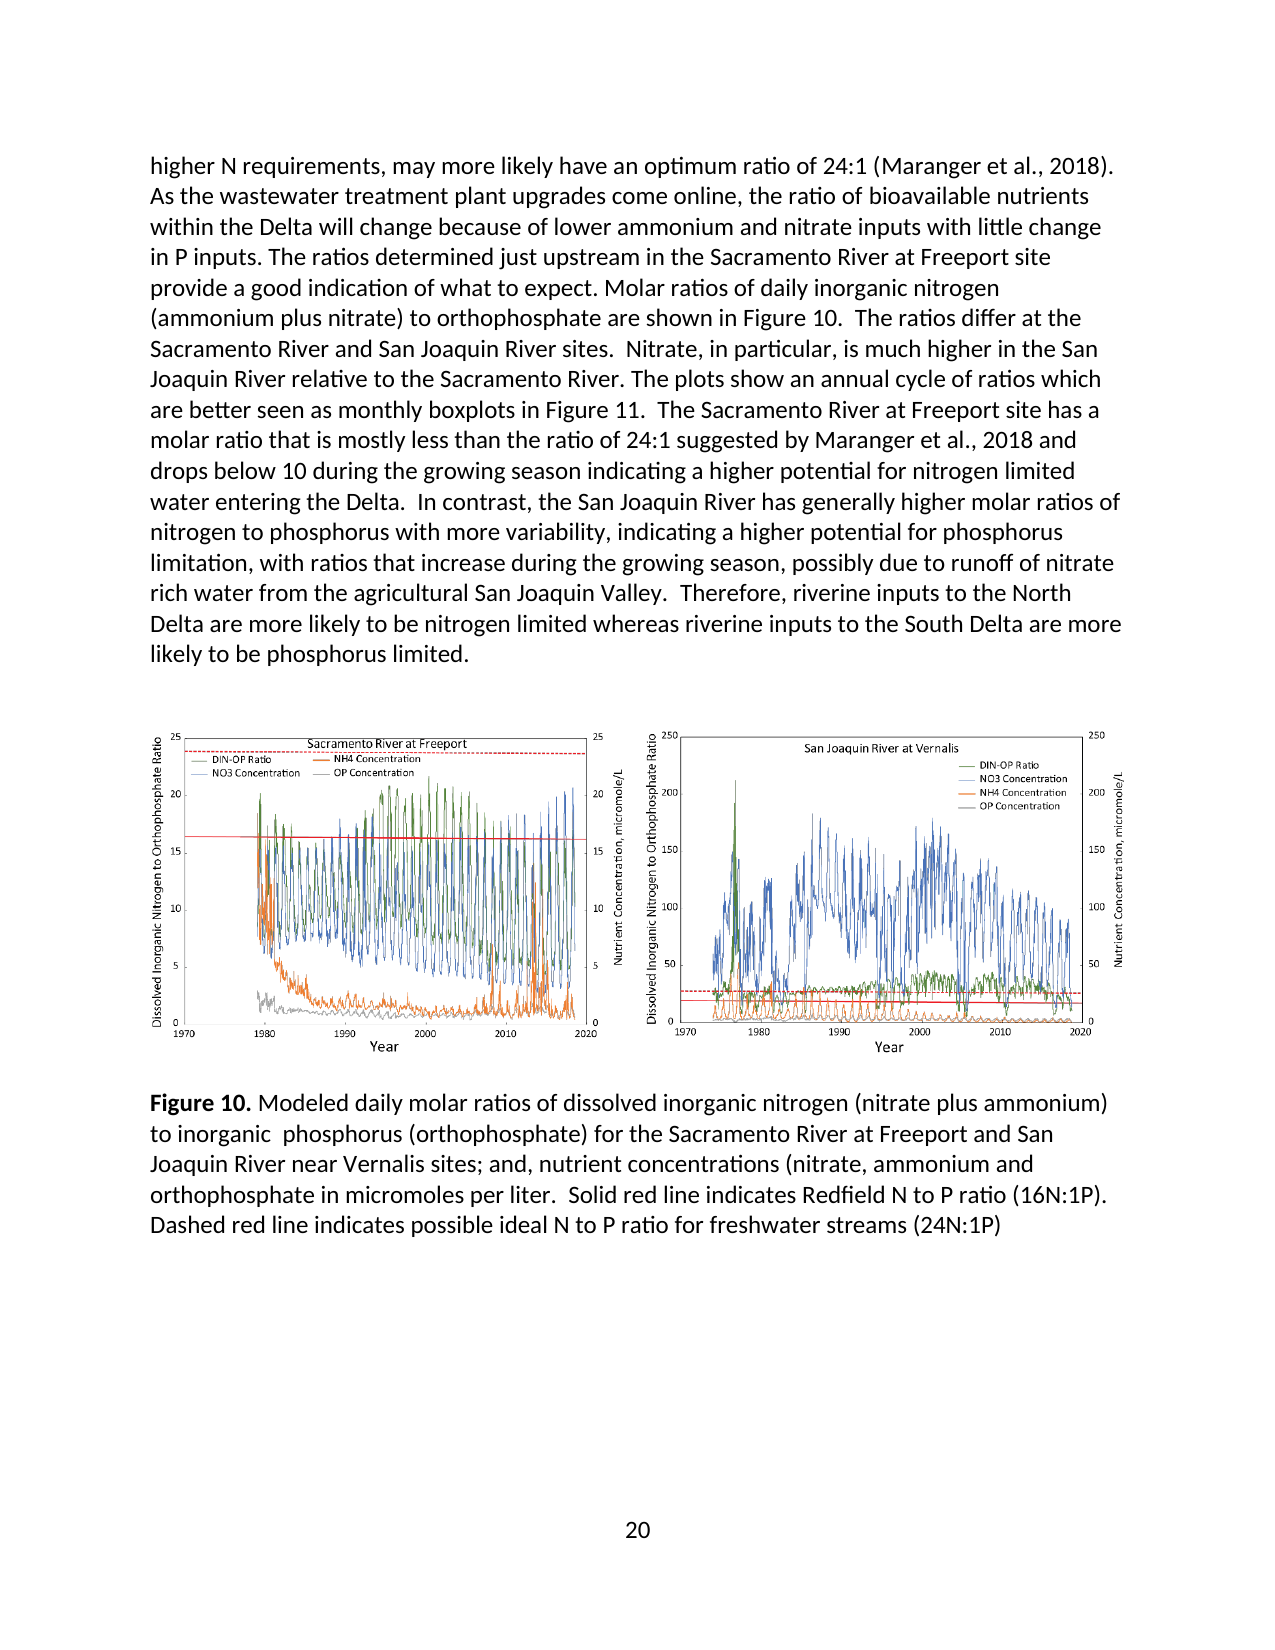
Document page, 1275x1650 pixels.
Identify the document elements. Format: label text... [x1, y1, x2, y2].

text Figure 10. Modeled daily molar ratios of dissolved inorganic nitrogen (nitrate plus ammonium) to inorganic phosphorus (orthophosphate) for the Sacramento River at Freeport and San Joaquin River near Vernalis sites; and, nutrient concentrations (nitrate, ammonium and orthophosphate in micromoles per liter. Solid red line indicates Redfield N to P ratio (16N:1P). Dashed red line indicates possible ideal N to P ratio for freshwater streams (24N:1P) [150, 1087, 1125, 1240]
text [150, 150, 1125, 669]
picture [150, 730, 1125, 1057]
